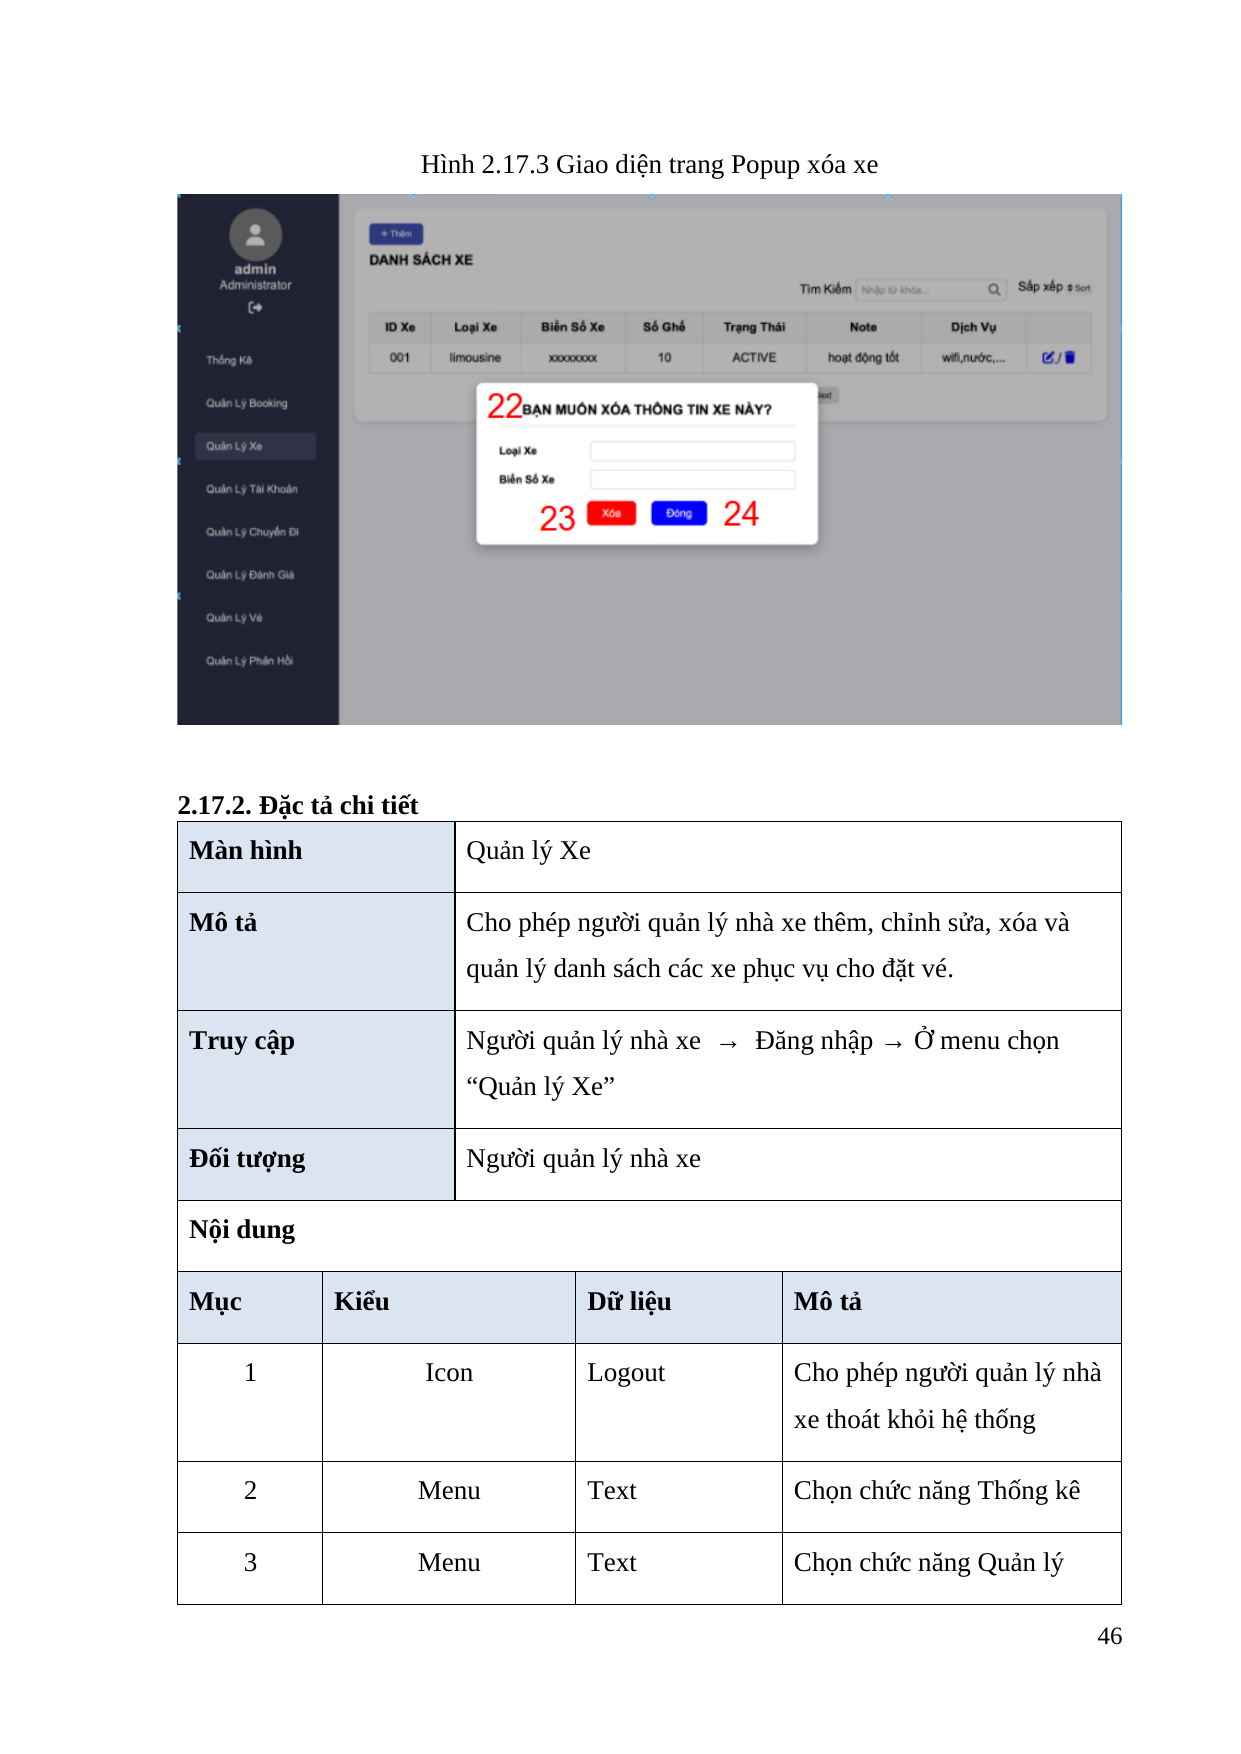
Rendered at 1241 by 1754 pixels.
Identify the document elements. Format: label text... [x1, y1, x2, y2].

table_cell Logout [576, 1344, 782, 1461]
text Hình 2.17.3 Giao diện trang Popup xóa xe [177, 148, 1122, 179]
table_cell 3 [178, 1533, 322, 1604]
table_cell Menu [323, 1533, 575, 1604]
table_cell 2 [178, 1462, 322, 1532]
table_cell Mô tả [178, 893, 454, 1010]
table_header Màn hình [178, 822, 454, 892]
table_cell Cho phép người quản lý nhà xe thêm, chỉnh sửa, xóa và quản lý danh sách các xe phục vụ cho đặt vé. [456, 893, 1121, 1010]
picture [177, 194, 1123, 725]
table_cell Truy cập [178, 1011, 454, 1128]
table_cell Mục [178, 1272, 322, 1343]
table_cell Mô tả [783, 1272, 1121, 1343]
table_cell Dữ liệu [576, 1272, 782, 1343]
table_header Quản lý Xe [456, 822, 1121, 892]
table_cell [783, 1533, 1121, 1604]
table_cell 1 [178, 1344, 322, 1461]
subtitle 2.17.2. Đặc tả chi tiết [177, 789, 1122, 821]
table_cell Text [576, 1533, 782, 1604]
table_cell Menu [323, 1462, 575, 1532]
table_cell Người quản lý nhà xe [456, 1129, 1121, 1200]
table_cell Text [576, 1462, 782, 1532]
table_cell Nội dung [178, 1201, 1121, 1271]
table_cell Cho phép người quản lý nhà xe thoát khỏi hệ thống [783, 1344, 1121, 1461]
table_cell Đối tượng [178, 1129, 454, 1200]
table_cell Người quản lý nhà xe → Đăng nhập → Ở menu chọn “Quản lý Xe” [456, 1011, 1121, 1128]
table_cell Chọn chức năng Thống kê [783, 1462, 1121, 1532]
table_cell Icon [323, 1344, 575, 1461]
table_cell Kiểu [323, 1272, 575, 1343]
